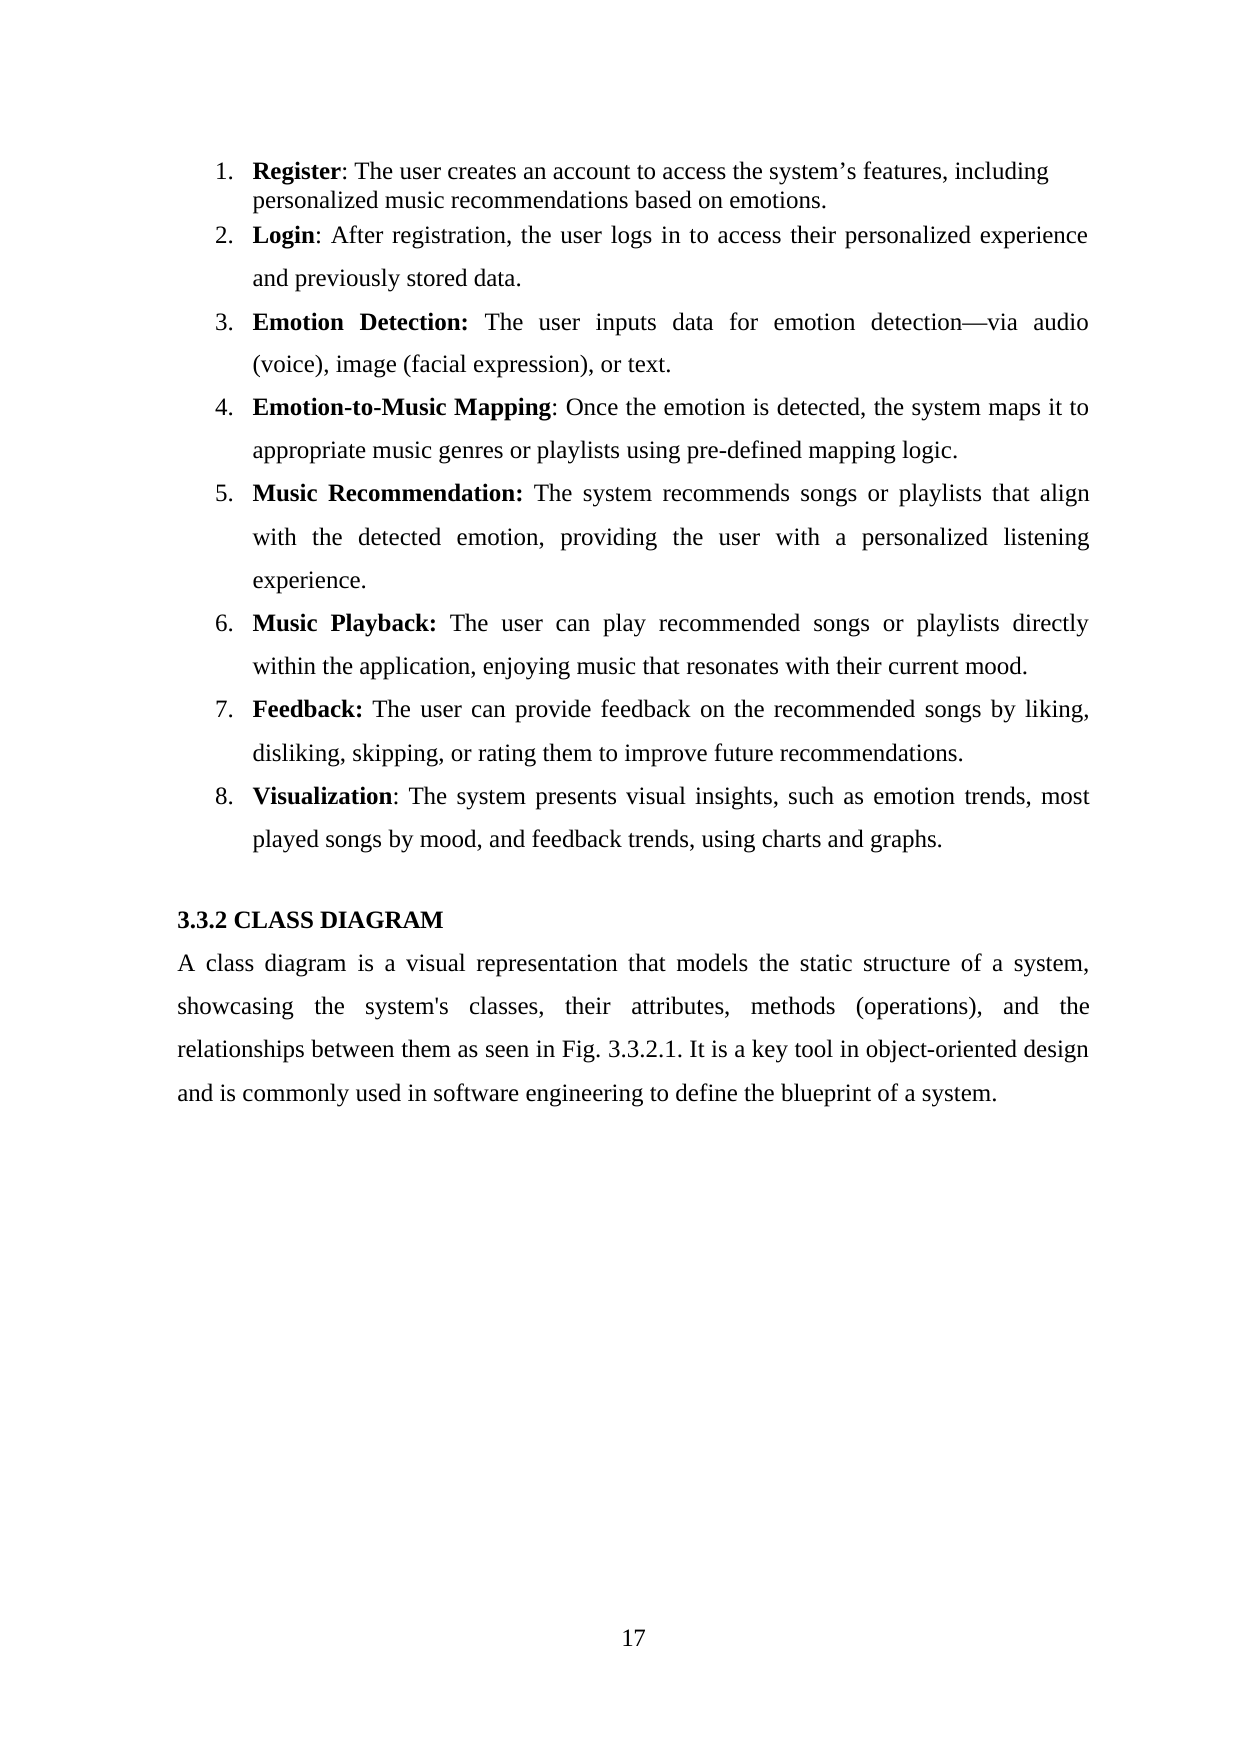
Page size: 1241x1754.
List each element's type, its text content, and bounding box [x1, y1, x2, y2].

list Register: The user creates an account to access the system’s features, including personalized music recommendations based on emotions. [215, 156, 1089, 214]
subtitle 3.3.2 CLASS DIAGRAM [177, 906, 1137, 934]
list Emotion-to-Music Mapping: Once the emotion is detected, the system maps it to appropriate music genres or playlists using pre-defined mapping logic. [215, 392, 1090, 464]
list Music Playback: The user can play recommended songs or playlists directly within the application, enjoying music that resonates with their current mood. [215, 608, 1090, 680]
list Feedback: The user can provide feedback on the recommended songs by liking, disliking, skipping, or rating them to improve future recommendations. [215, 694, 1090, 766]
list Emotion Detection: The user inputs data for emotion detection—via audio (voice), image (facial expression), or text. [215, 307, 1090, 378]
text A class diagram is a visual representation that models the static structure of a system, showcasing the system's classes, their attributes, methods (operations), and the relationships between them as seen in Fig. 3.3.2.1. It is a key tool in object-oriented design and is commonly used in software engineering to define the blueprint of a system. [177, 948, 1091, 1106]
list Login: After registration, the user logs in to access their personalized experience and previously stored data. [215, 220, 1089, 292]
list Visualization: The system presents visual insights, such as emotion trends, most played songs by mood, and feedback trends, using charts and graphs. [215, 781, 1090, 853]
list Music Recommendation: The system recommends songs or playlists that align with the detected emotion, providing the user with a personalized listening experience. [215, 478, 1090, 594]
